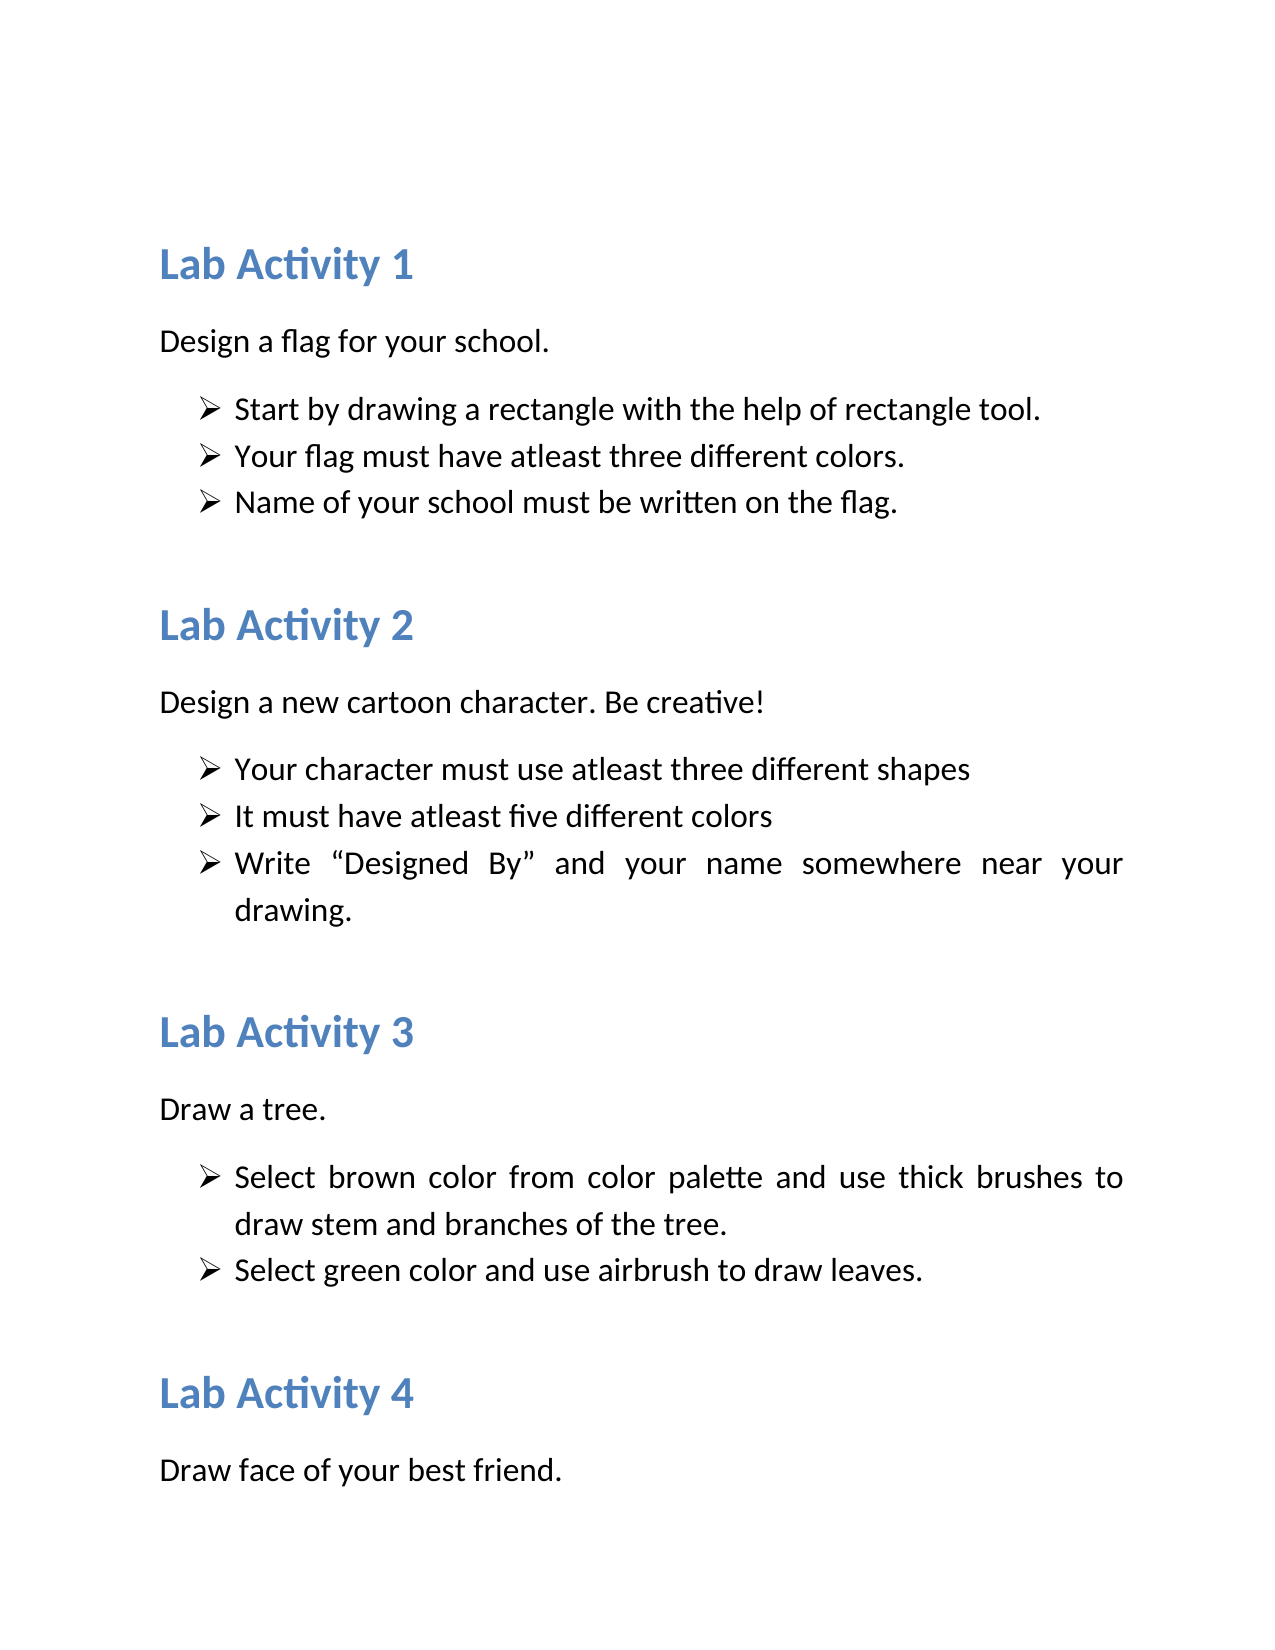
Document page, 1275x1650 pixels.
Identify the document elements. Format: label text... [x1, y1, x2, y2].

text Lab Activity 2 [159, 596, 1125, 652]
text Design a new cartoon character. Be creative! [159, 681, 1125, 722]
list Start by drawing a rectangle with the help of rectangle tool. [197, 388, 1125, 428]
list Your character must use atleast three different shapes [197, 748, 1125, 789]
text Draw face of your best friend. [159, 1449, 1125, 1489]
text Draw a tree. [159, 1088, 1125, 1129]
list Select brown color from color palette and use thick brushes to draw stem and branches of the tree. [197, 1156, 1125, 1243]
list Select green color and use airbrush to draw leaves. [197, 1249, 1125, 1290]
list Write “Designed By” and your name somewhere near your drawing. [197, 842, 1125, 929]
text Lab Activity 3 [159, 1003, 1125, 1059]
list Name of your school must be written on the flag. [197, 481, 1125, 522]
list It must have atleast five different colors [197, 795, 1125, 836]
list Your flag must have atleast three different colors. [197, 434, 1125, 475]
text Design a flag for your school. [159, 320, 1125, 361]
text Lab Activity 1 [159, 235, 1125, 291]
text Lab Activity 4 [159, 1364, 1125, 1420]
